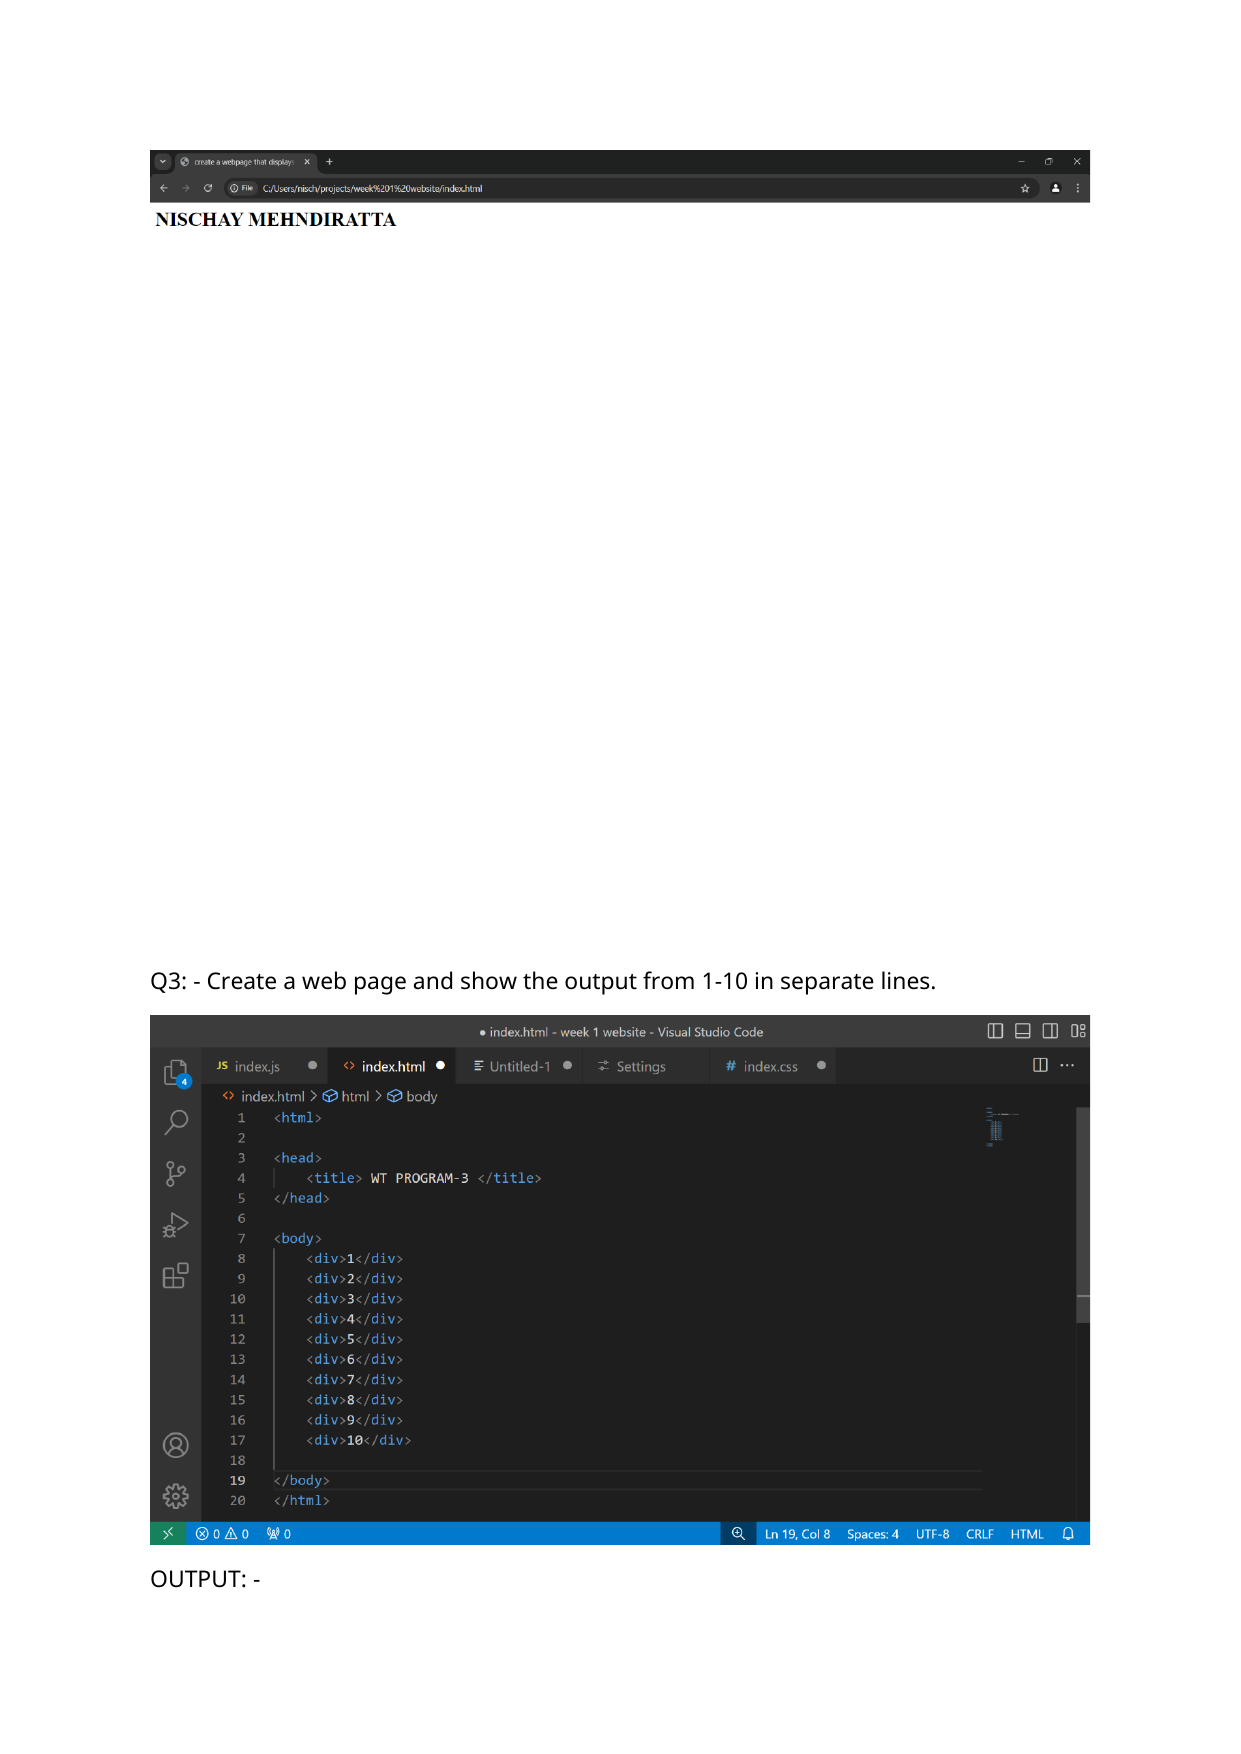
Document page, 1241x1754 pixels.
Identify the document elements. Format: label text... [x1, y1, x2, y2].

picture [150, 150, 1091, 593]
picture [150, 1015, 1091, 1545]
text OUTPUT: - [150, 1563, 1090, 1594]
text Q3: - Create a web page and show the output from 1-10 in separate lines. [150, 965, 1090, 996]
